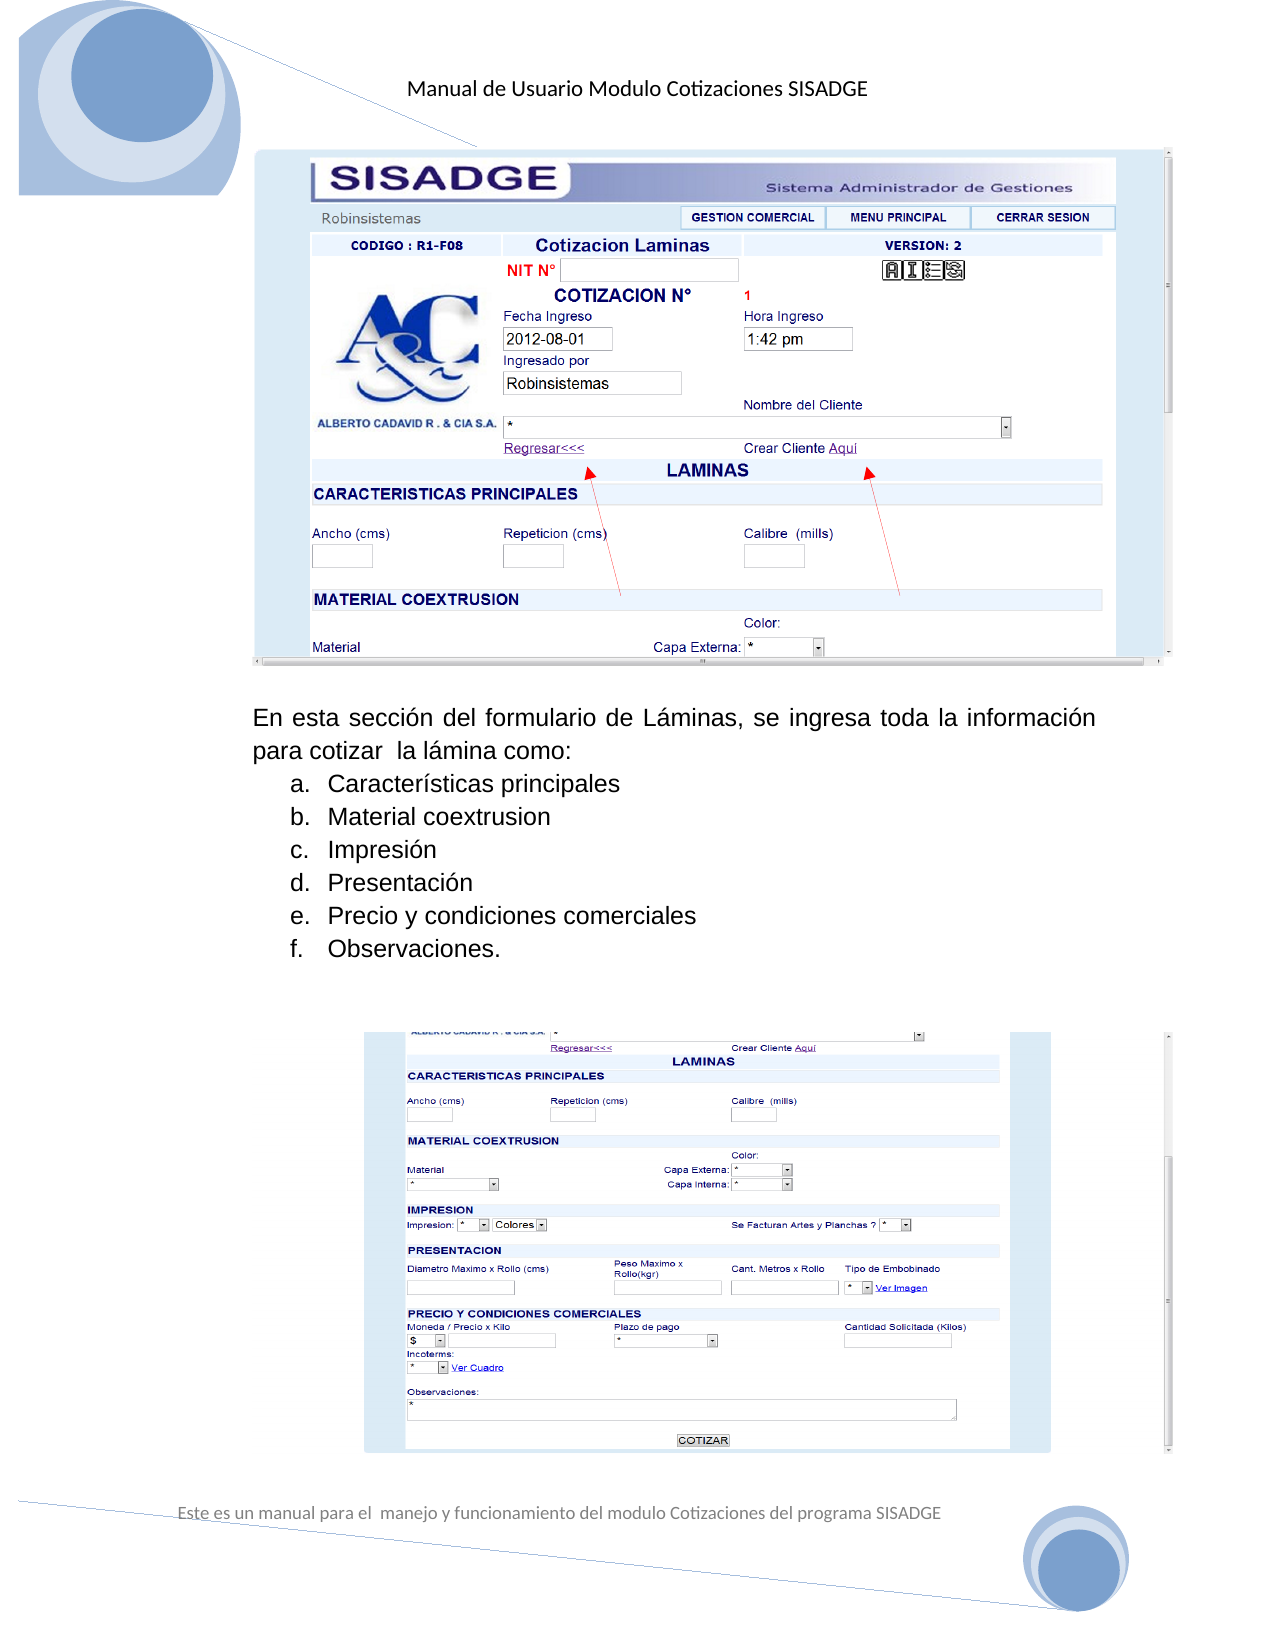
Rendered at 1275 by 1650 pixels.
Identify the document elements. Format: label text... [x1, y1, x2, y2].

list Presentación [290, 868, 1098, 896]
list Precio y condiciones comerciales [290, 901, 1098, 929]
list Características principales [290, 769, 1098, 797]
picture [252, 1032, 1173, 1454]
list Observaciones. [290, 934, 1098, 962]
list En esta sección del formulario de Láminas, se ingresa toda la información para cotizar la lámina como: [252, 703, 1098, 764]
picture [252, 147, 1173, 666]
list Material coextrusion [290, 802, 1098, 830]
list Impresión [290, 835, 1098, 863]
